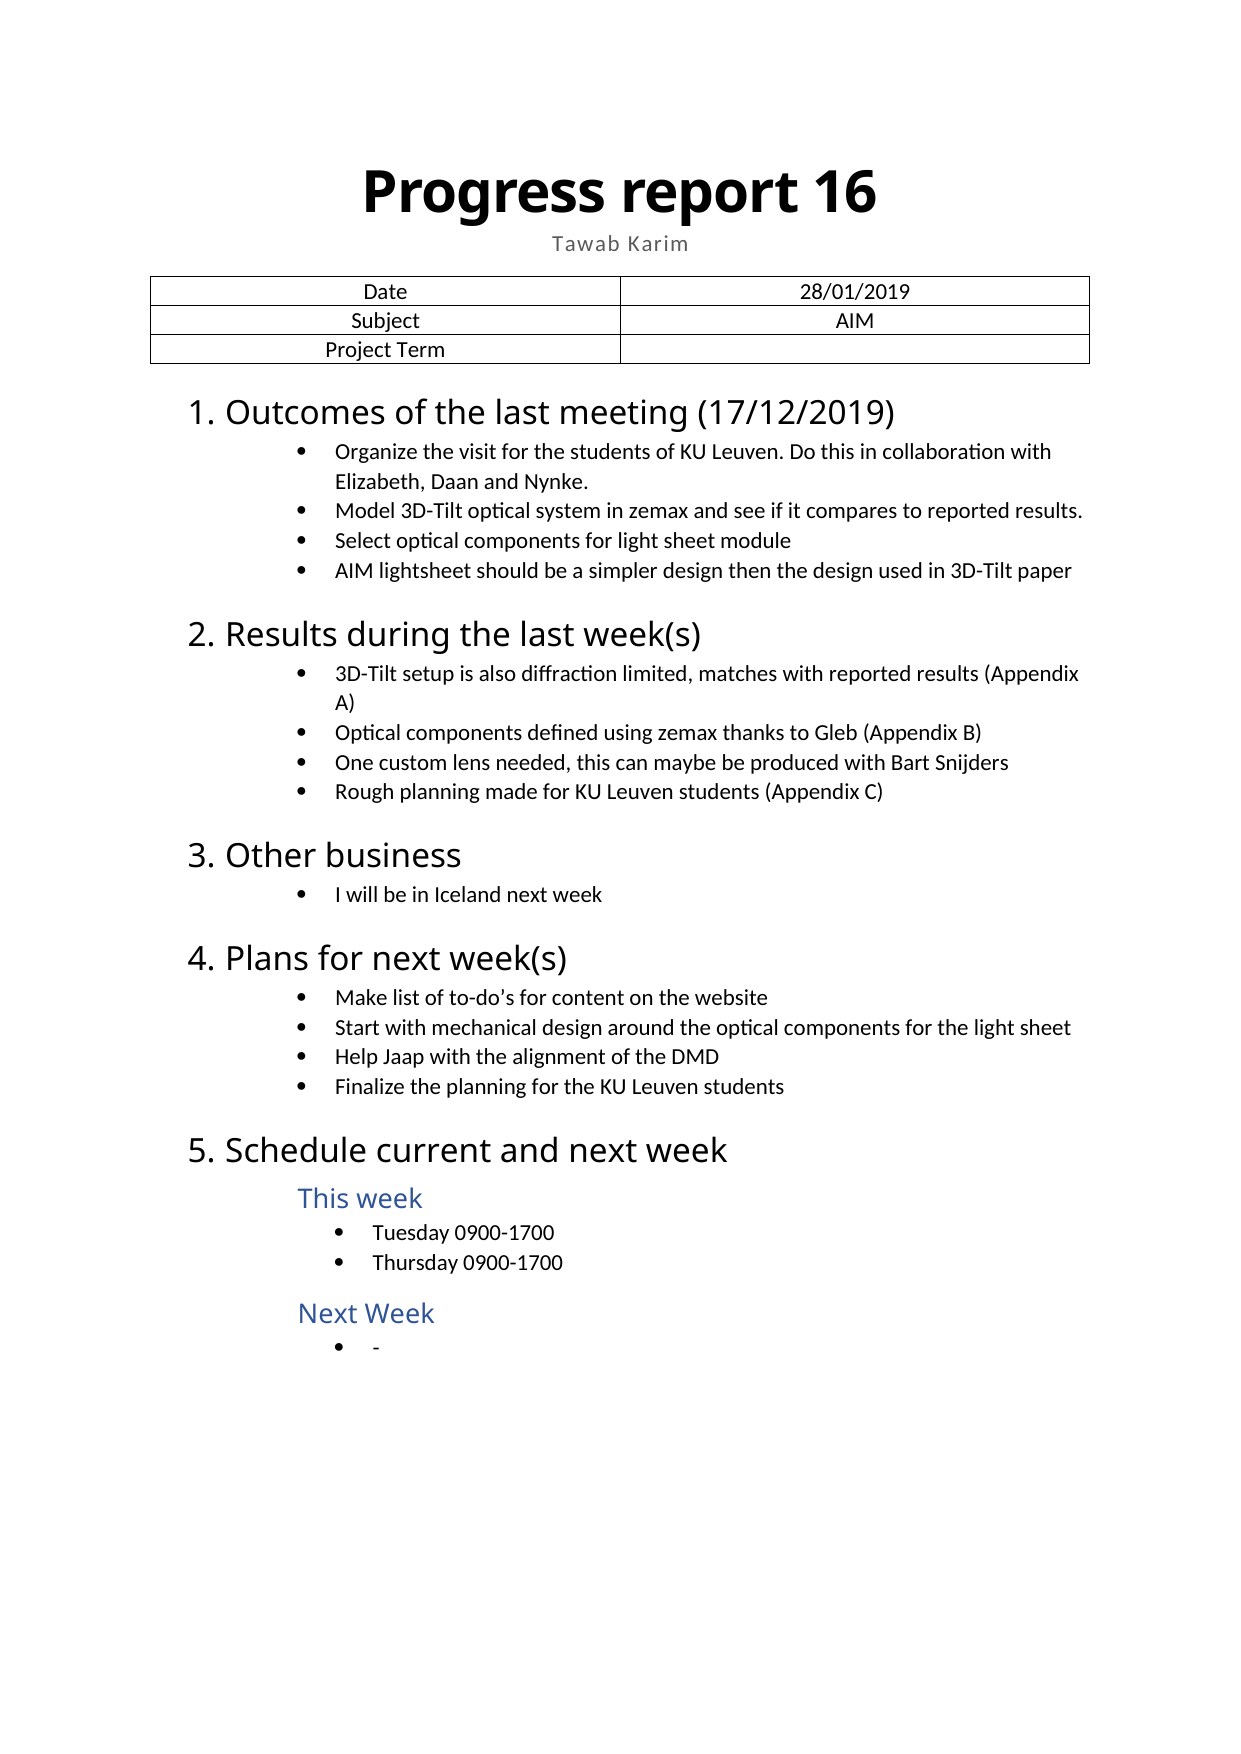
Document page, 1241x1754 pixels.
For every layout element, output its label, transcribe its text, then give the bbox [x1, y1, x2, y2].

list One custom lens needed, this can maybe be produced with Bart Snijders [297, 748, 1090, 776]
table_cell AIM [621, 306, 1089, 334]
list Make list of to-do’s for content on the website [297, 983, 1090, 1011]
list Organize the visit for the students of KU Leuven. Do this in collaboration with Elizabeth, Daan and Nynke. [297, 437, 1090, 495]
list Rough planning made for KU Leuven students (Appendix C) [297, 777, 1090, 806]
list 3D-Tilt setup is also diffraction limited, matches with reported results (Appendix A) [297, 659, 1090, 716]
list I will be in Iceland next week [297, 880, 1090, 908]
subtitle Tawab Karim [150, 229, 1090, 257]
table_header Date [151, 277, 620, 305]
list Tuesday 0900-1700 [335, 1218, 1090, 1246]
table_header 28/01/2019 [621, 277, 1089, 305]
subtitle Other business [187, 832, 1090, 878]
list Help Jaap with the alignment of the DMD [297, 1042, 1090, 1071]
title Progress report 16 [150, 150, 1090, 229]
subtitle Plans for next week(s) [187, 935, 1090, 980]
table_cell [621, 335, 1089, 363]
list Optical components defined using zemax thanks to Gleb (Appendix B) [297, 718, 1090, 746]
list AIM lightsheet should be a simpler design then the design used in 3D-Tilt paper [297, 556, 1090, 584]
list Select optical components for light sheet module [297, 526, 1090, 554]
table_cell Subject [151, 306, 620, 334]
list Model 3D-Tilt optical system in zemax and see if it compares to reported results. [297, 497, 1090, 524]
table_cell Project Term [151, 335, 620, 363]
subtitle Outcomes of the last meeting (17/12/2019) [187, 389, 1090, 434]
subtitle Next Week [224, 1294, 1090, 1331]
list Start with mechanical design around the optical components for the light sheet [297, 1013, 1090, 1041]
list Thursday 0900-1700 [335, 1248, 1090, 1276]
list - [335, 1333, 1090, 1361]
list Finalize the planning for the KU Leuven students [297, 1072, 1090, 1100]
subtitle Results during the last week(s) [187, 611, 1090, 656]
subtitle Schedule current and next week [187, 1127, 1090, 1172]
subtitle This week [224, 1179, 1090, 1216]
